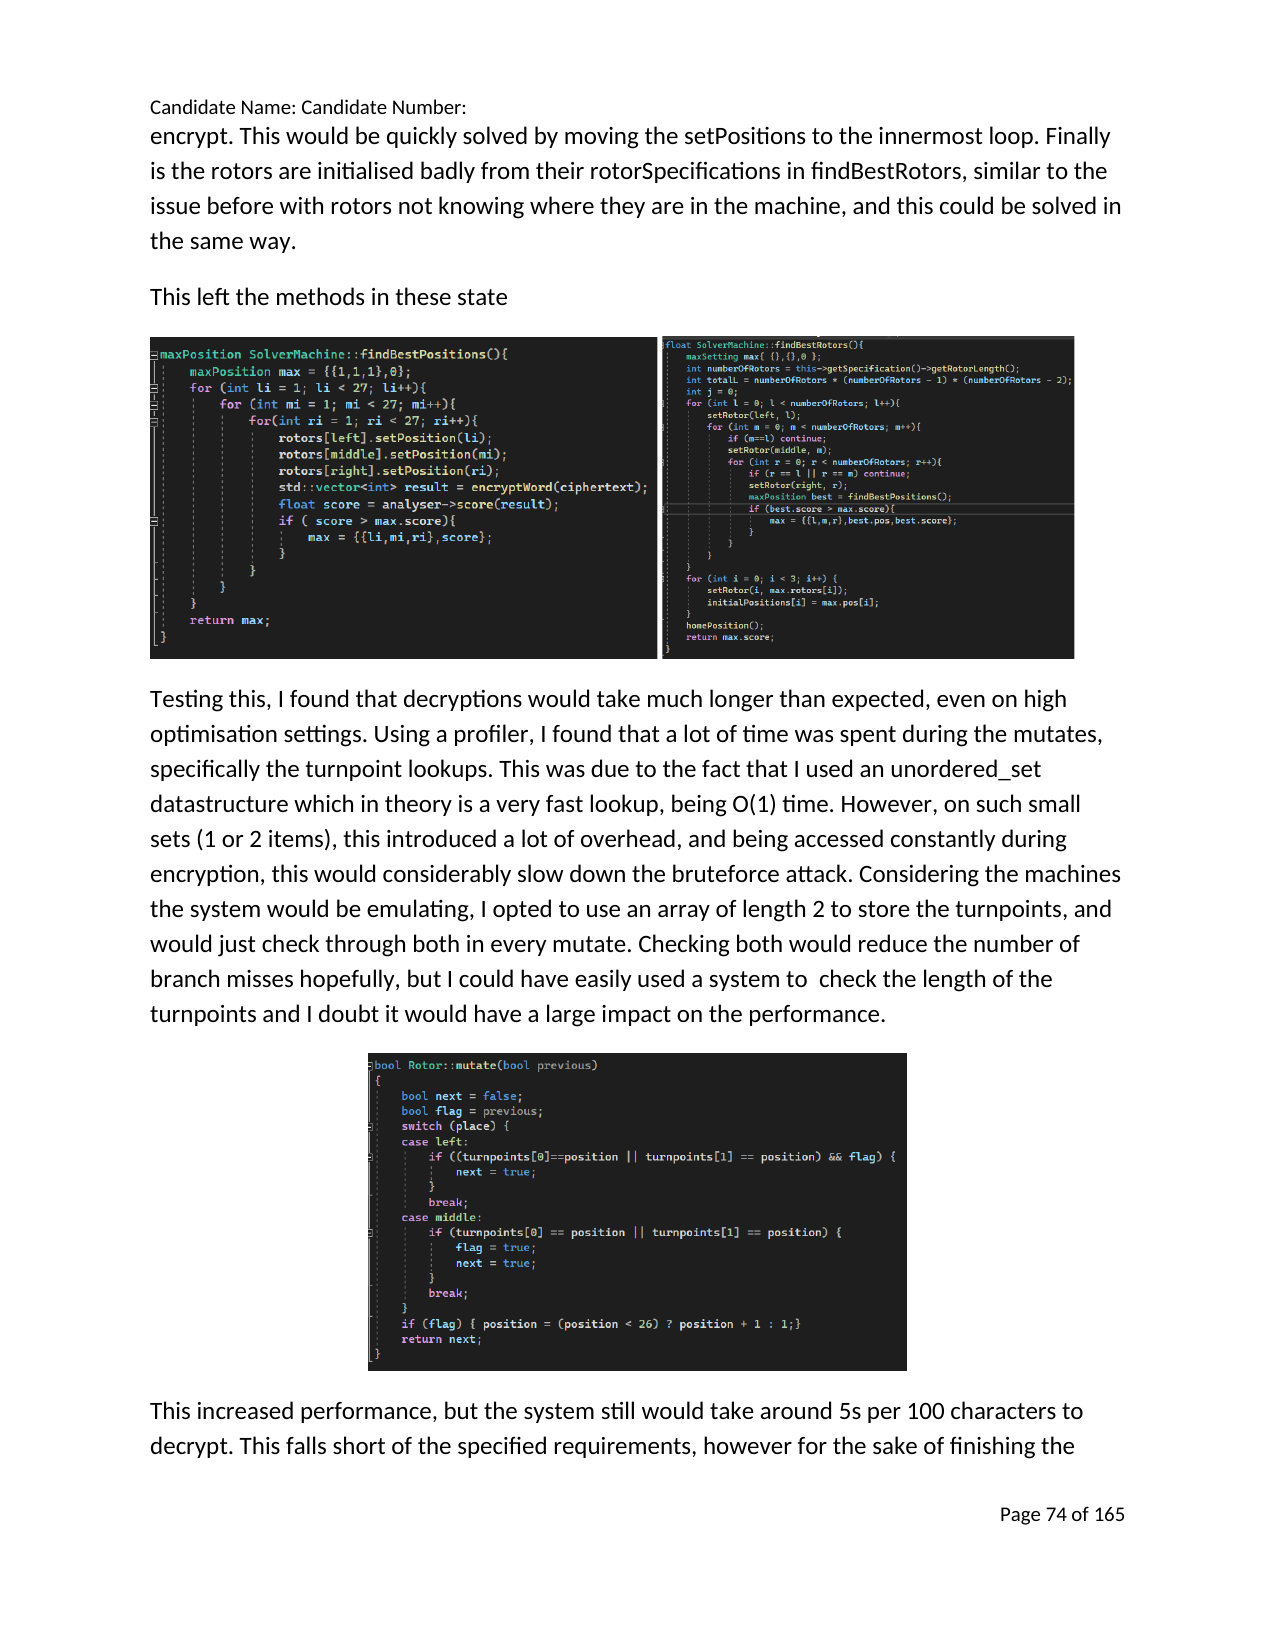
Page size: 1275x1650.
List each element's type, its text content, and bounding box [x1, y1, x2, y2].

picture [662, 336, 1075, 659]
text Testing this, I found that decryptions would take much longer than expected, even on high optimisation settings. Using a profiler, I found that a lot of time was spent during the mutates, specifically the turnpoint lookups. This was due to the fact that I used an unordered_set datastructure which in theory is a very fast lookup, being O(1) time. However, on such small sets (1 or 2 items), this introduced a lot of overhead, and being accessed constantly during encryption, this would considerably slow down the bruteforce attack. Considering the machines the system would be emulating, I opted to use an array of length 2 to store the turnpoints, and would just check through both in every mutate. Checking both would reduce the number of branch misses hopefully, but I could have easily used a system to check the length of the turnpoints and I doubt it would have a large impact on the performance. [150, 683, 1125, 1028]
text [150, 120, 1125, 256]
picture [150, 337, 658, 659]
picture [368, 1053, 907, 1371]
text This left the methods in these state [150, 281, 1125, 311]
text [150, 1395, 1125, 1460]
